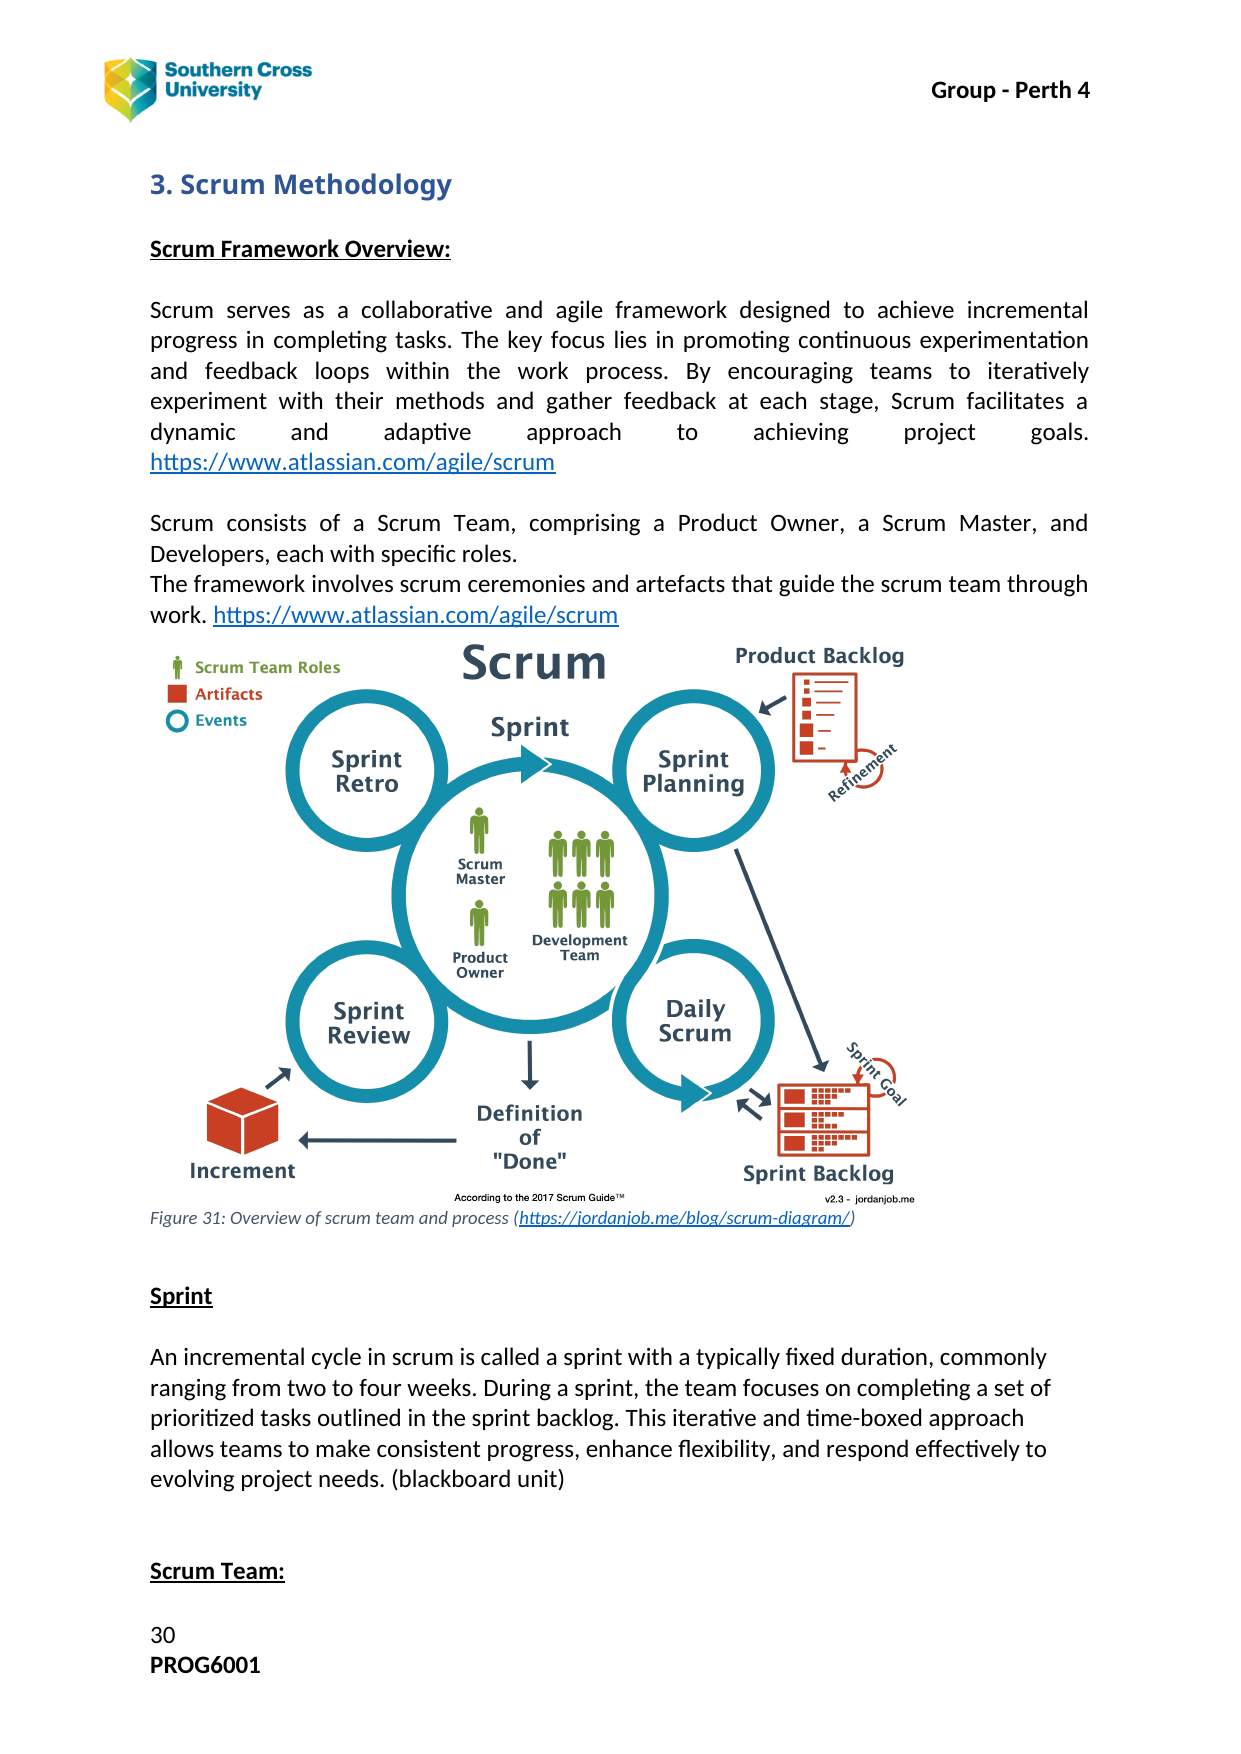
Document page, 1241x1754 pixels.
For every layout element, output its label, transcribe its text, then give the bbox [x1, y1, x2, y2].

text Sprint [150, 1280, 1090, 1311]
picture [150, 629, 919, 1206]
text The framework involves scrum ceremonies and artefacts that guide the scrum team through work. https://www.atlassian.com/agile/scrum [150, 568, 1090, 629]
text Scrum consists of a Scrum Team, comprising a Product Owner, a Scrum Master, and Developers, each with specific roles. [150, 507, 1090, 568]
text Scrum serves as a collaborative and agile framework designed to achieve incremental progress in completing tasks. The key focus lies in promoting continuous experimentation and feedback loops within the work process. By encouraging teams to iteratively experiment with their methods and gather feedback at each stage, Scrum facilitates a dynamic and adaptive approach to achieving project goals. https://www.atlassian.com/agile/scrum [150, 294, 1090, 477]
text Scrum Framework Overview: [150, 233, 1090, 263]
text An incremental cycle in scrum is called a sprint with a typically fixed duration, commonly ranging from two to four weeks. During a sprint, the team focuses on completing a set of prioritized tasks outlined in the sprint backlog. This iterative and time-boxed approach allows teams to make consistent progress, enhance flexibility, and respond effectively to evolving project needs. (blackboard unit) [150, 1341, 1090, 1494]
text Scrum Team: [150, 1555, 1090, 1585]
subtitle 3. Scrum Methodology [150, 165, 1090, 202]
picture [98, 54, 326, 129]
